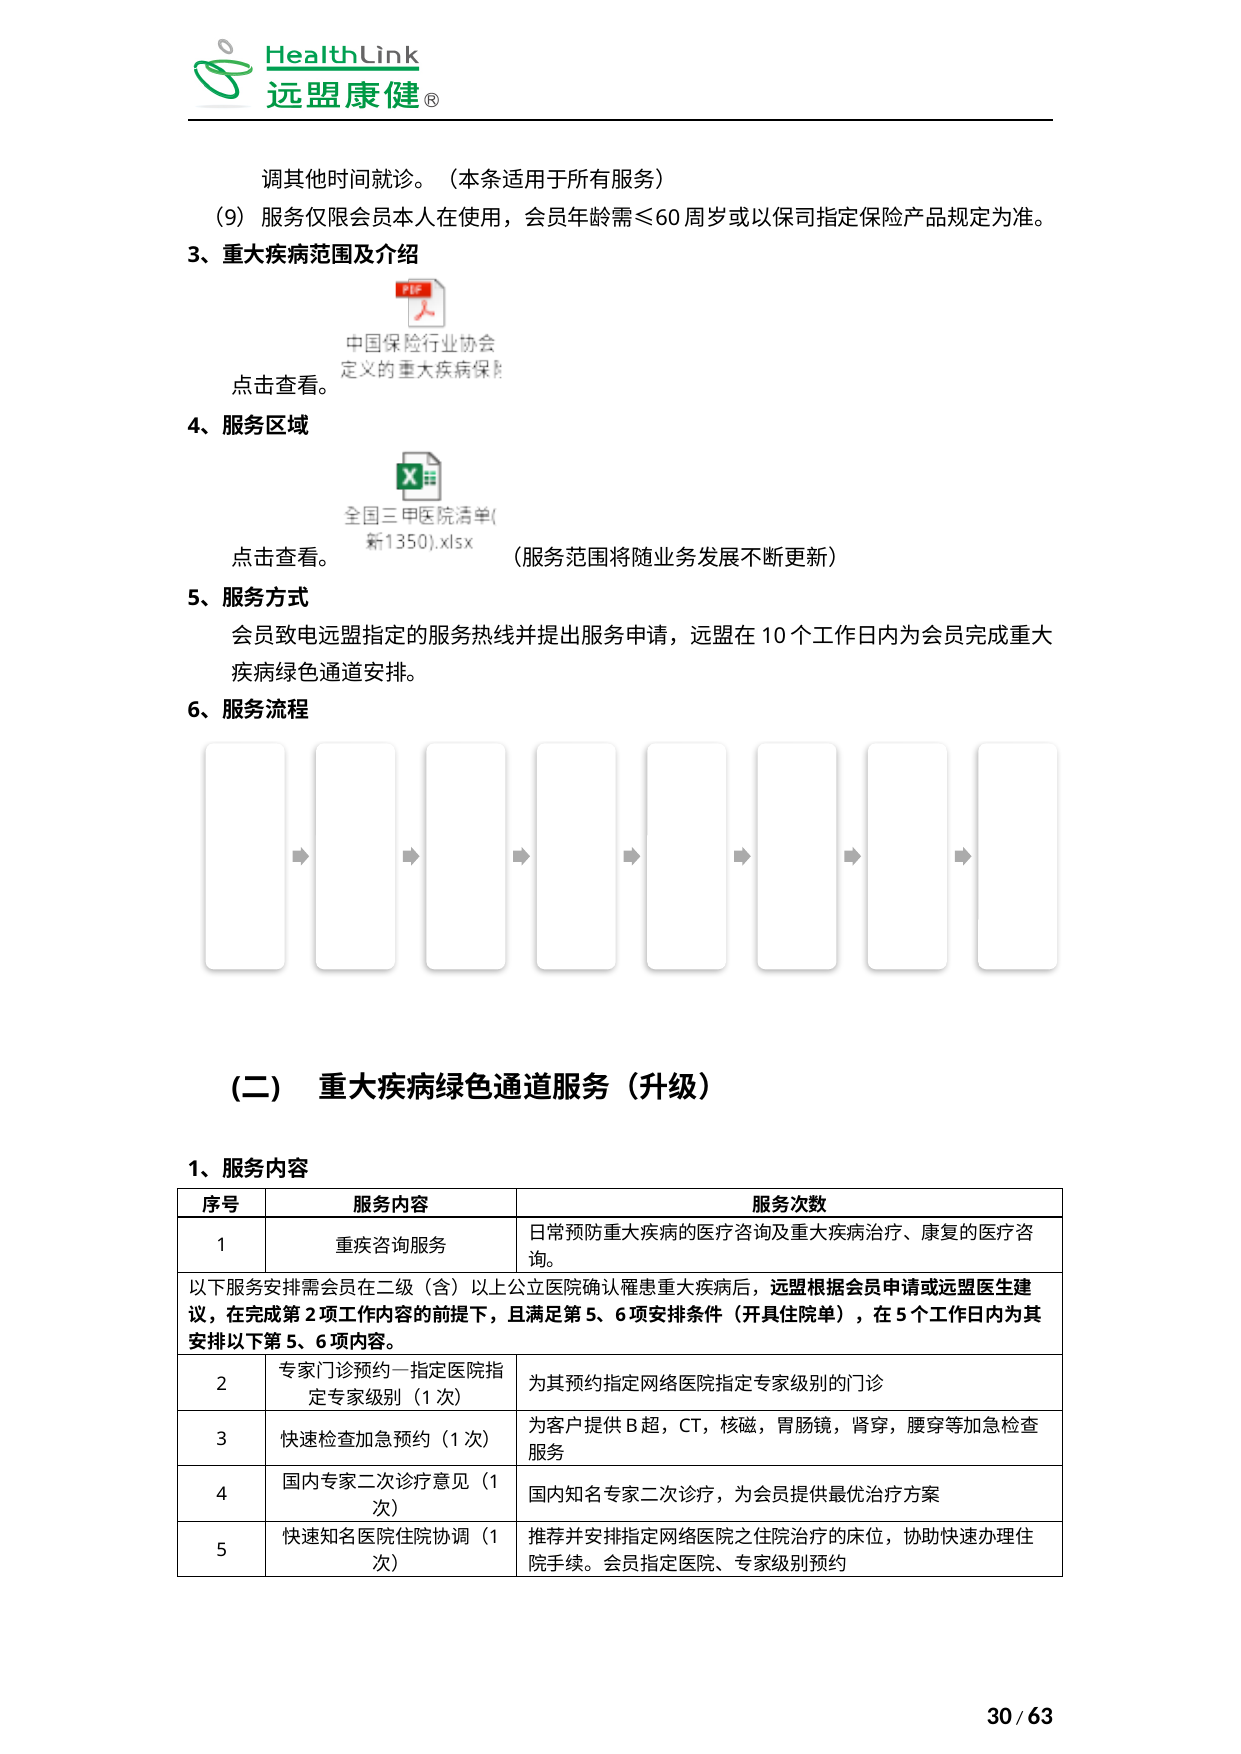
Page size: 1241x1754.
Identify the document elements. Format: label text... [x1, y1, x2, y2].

text 4、服务区域 [187, 408, 1053, 441]
table_header 服务次数 [517, 1189, 1062, 1216]
table_cell 2 [178, 1355, 265, 1410]
table_cell 3 [178, 1411, 265, 1465]
table_cell 为客户提供B超，CT，核磁，胃肠镜，肾穿，腰穿等加急检查服务 [517, 1411, 1062, 1465]
text 6、服务流程 [187, 692, 1053, 724]
text 1、服务内容 [187, 1151, 1053, 1183]
list 服务仅限会员本人在使用，会员年龄需≤60周岁或以保司指定保险产品规定为准。 [202, 199, 1053, 232]
subtitle 重大疾病绿色通道服务（升级） [231, 1052, 1053, 1117]
table_cell 为其预约指定网络医院指定专家级别的门诊 [517, 1355, 1062, 1410]
text 点击查看。 [187, 273, 1053, 403]
table_header 序号 [178, 1189, 265, 1216]
table_header 服务内容 [266, 1189, 516, 1216]
table_cell 国内知名专家二次诊疗，为会员提供最优治疗方案 [517, 1466, 1062, 1521]
table_cell 4 [178, 1466, 265, 1521]
table_cell 重疾咨询服务 [266, 1218, 516, 1272]
table_cell 1 [178, 1218, 265, 1272]
text 会员致电远盟指定的服务热线并提出服务申请，远盟在10个工作日内为会员完成重大疾病绿色通道安排。 [231, 617, 1053, 687]
table_cell 专家门诊预约—指定医院指定专家级别（1次） [266, 1355, 516, 1410]
table_cell 快速检查加急预约（1次） [266, 1411, 516, 1465]
table_cell 推荐并安排指定网络医院之住院治疗的床位，协助快速办理住院手续。会员指定医院、专家级别预约 [517, 1522, 1062, 1576]
text 3、重大疾病范围及介绍 [187, 236, 1053, 269]
table_cell 日常预防重大疾病的医疗咨询及重大疾病治疗、康复的医疗咨询。 [517, 1218, 1062, 1272]
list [202, 162, 1053, 194]
table_cell 以下服务安排需会员在二级（含）以上公立医院确认罹患重大疾病后，远盟根据会员申请或远盟医生建议，在完成第2项工作内容的前提下，且满足第5、6项安排条件（开具住院单），在5个工作日内为其安排以下第5、6项内容。 [178, 1273, 1062, 1354]
picture [187, 29, 447, 118]
table_cell 快速知名医院住院协调（1次） [266, 1522, 516, 1576]
table_cell 5 [178, 1522, 265, 1576]
list 点击查看。（服务范围将随业务发展不断更新） [231, 445, 1053, 575]
text 5、服务方式 [187, 580, 1053, 613]
table_cell 国内专家二次诊疗意见（1次） [266, 1466, 516, 1521]
